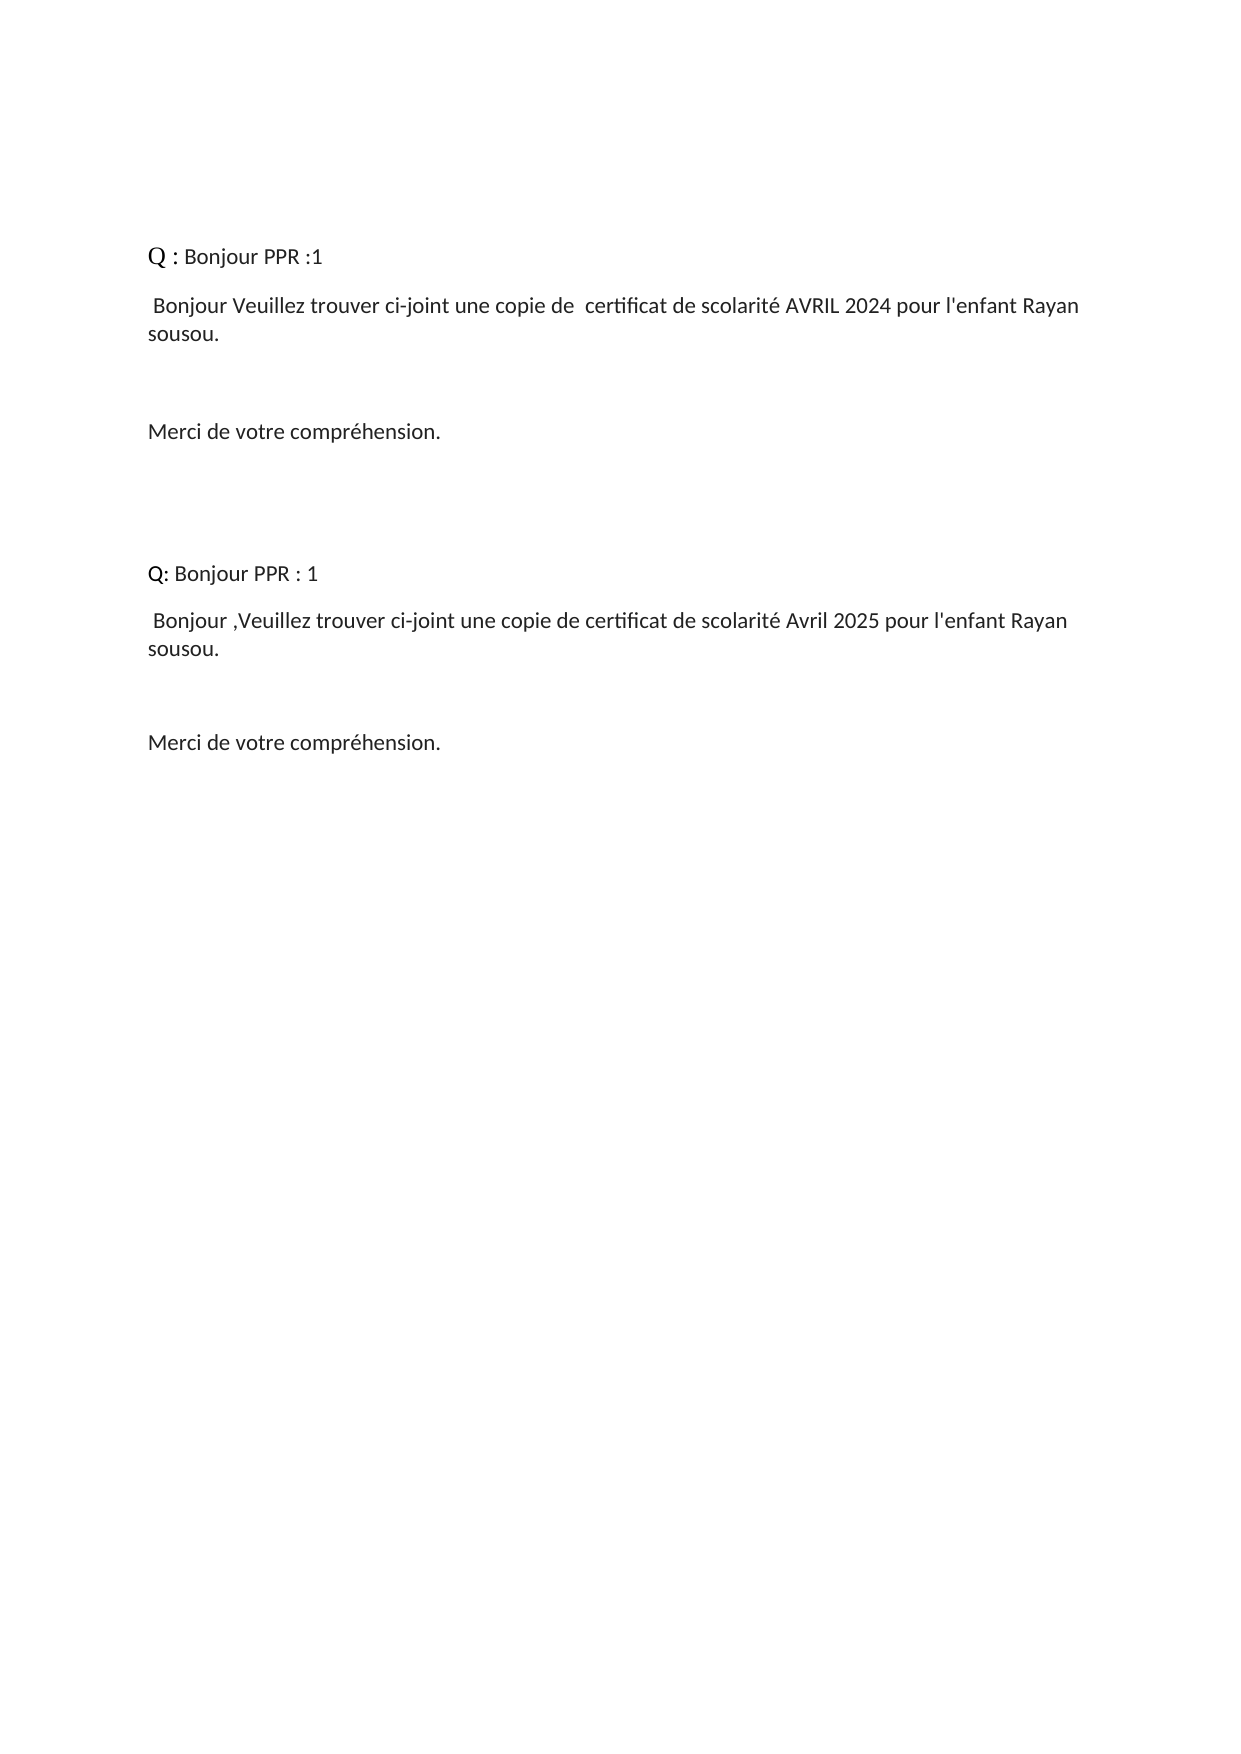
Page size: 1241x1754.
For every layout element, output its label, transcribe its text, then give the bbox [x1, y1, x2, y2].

text Merci de votre compréhension. [148, 417, 1093, 445]
text Merci de votre compréhension. [148, 728, 1093, 756]
text Bonjour ,Veuillez trouver ci-joint une copie de certificat de scolarité Avril 2025 pour l'enfant Rayan sousou. [148, 606, 1093, 662]
text Q: Bonjour PPR : 1 [148, 559, 1093, 588]
text Bonjour Veuillez trouver ci-joint une copie de certificat de scolarité AVRIL 2024 pour l'enfant Rayan sousou. [148, 291, 1093, 347]
text Q : Bonjour PPR :1 [148, 241, 1093, 270]
